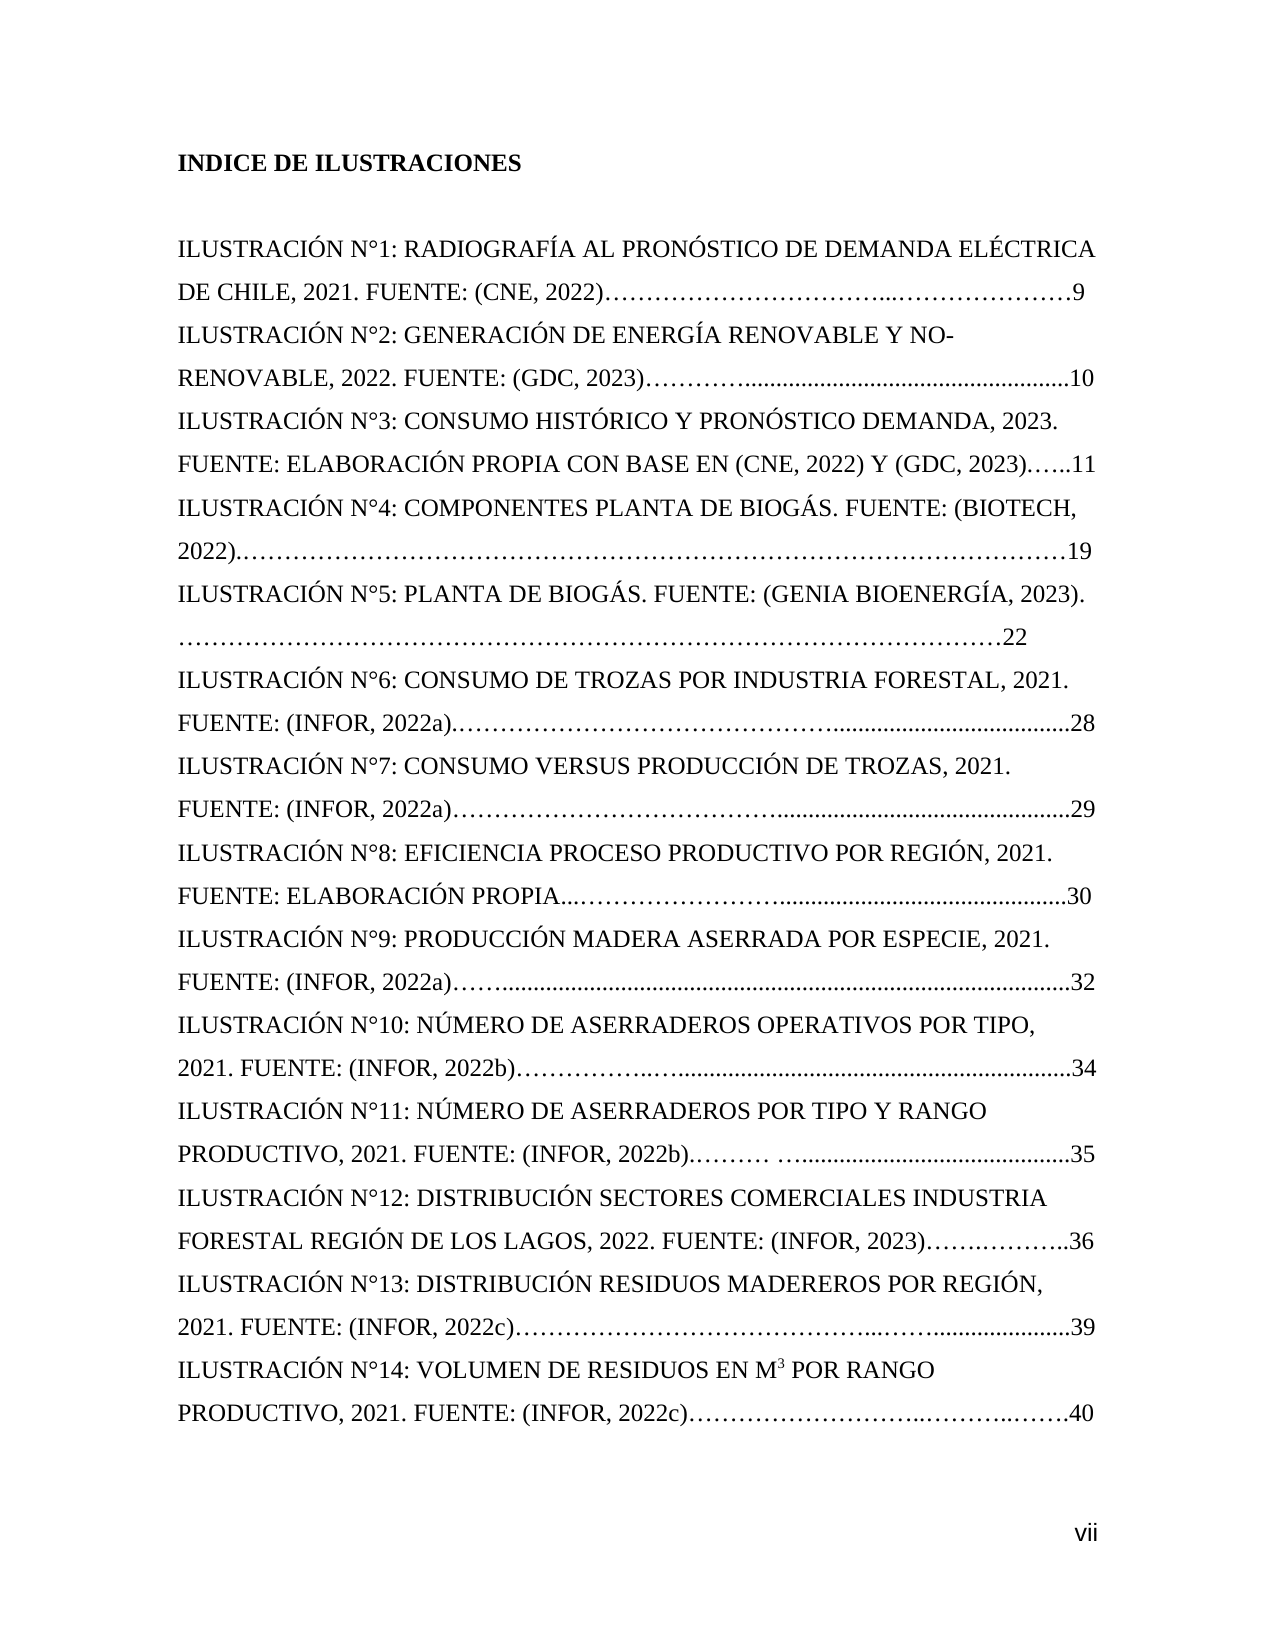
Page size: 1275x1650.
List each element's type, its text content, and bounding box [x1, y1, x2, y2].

text ILUSTRACIÓN N°10: NÚMERO DE ASERRADEROS OPERATIVOS POR TIPO, 2021. FUENTE: (INFOR, 2022b)……………..…...............................................................34 [177, 1010, 1098, 1082]
text ILUSTRACIÓN N°8: EFICIENCIA PROCESO PRODUCTIVO POR REGIÓN, 2021. FUENTE: ELABORACIÓN PROPIA...……………………..............................................30 [177, 838, 1098, 909]
text ILUSTRACIÓN N°9: PRODUCCIÓN MADERA ASERRADA POR ESPECIE, 2021. FUENTE: (INFOR, 2022a)……...........................................................................................32 [177, 924, 1098, 996]
text ILUSTRACIÓN N°11: NÚMERO DE ASERRADEROS POR TIPO Y RANGO PRODUCTIVO, 2021. FUENTE: (INFOR, 2022b).……… …...........................................35 [177, 1096, 1098, 1168]
text ILUSTRACIÓN N°7: CONSUMO VERSUS PRODUCCIÓN DE TROZAS, 2021. FUENTE: (INFOR, 2022a)…………………………………...............................................29 [177, 751, 1098, 823]
text ILUSTRACIÓN N°2: GENERACIÓN DE ENERGÍA RENOVABLE Y NO-RENOVABLE, 2022. FUENTE: (GDC, 2023)…………....................................................10 [177, 320, 1098, 392]
text ILUSTRACIÓN N°12: DISTRIBUCIÓN SECTORES COMERCIALES INDUSTRIA FORESTAL REGIÓN DE LOS LAGOS, 2022. FUENTE: (INFOR, 2023)…….………..36 [177, 1183, 1098, 1254]
text ILUSTRACIÓN N°1: RADIOGRAFÍA AL PRONÓSTICO DE DEMANDA ELÉCTRICA DE CHILE, 2021. FUENTE: (CNE, 2022)……………………………...…………………9 [177, 234, 1098, 306]
text ILUSTRACIÓN N°13: DISTRIBUCIÓN RESIDUOS MADEREROS POR REGIÓN, 2021. FUENTE: (INFOR, 2022c)……………………………………...……......................39 [177, 1269, 1098, 1341]
text ILUSTRACIÓN N°6: CONSUMO DE TROZAS POR INDUSTRIA FORESTAL, 2021. FUENTE: (INFOR, 2022a).………………………………………......................................28 [177, 665, 1098, 737]
text ILUSTRACIÓN N°5: PLANTA DE BIOGÁS. FUENTE: (GENIA BIOENERGÍA, 2023).………………………………………………………………………………………22 [177, 579, 1098, 651]
text INDICE DE ILUSTRACIONES [177, 148, 1098, 176]
text ILUSTRACIÓN N°14: VOLUMEN DE RESIDUOS EN M3 POR RANGO PRODUCTIVO, 2021. FUENTE: (INFOR, 2022c)………………………..………..…….40 [177, 1355, 1098, 1427]
text ILUSTRACIÓN N°4: COMPONENTES PLANTA DE BIOGÁS. FUENTE: (BIOTECH, 2022).………………………………………………………………………………………19 [177, 493, 1098, 564]
text ILUSTRACIÓN N°3: CONSUMO HISTÓRICO Y PRONÓSTICO DEMANDA, 2023. FUENTE: ELABORACIÓN PROPIA CON BASE EN (CNE, 2022) Y (GDC, 2023).…..11 [177, 406, 1098, 478]
